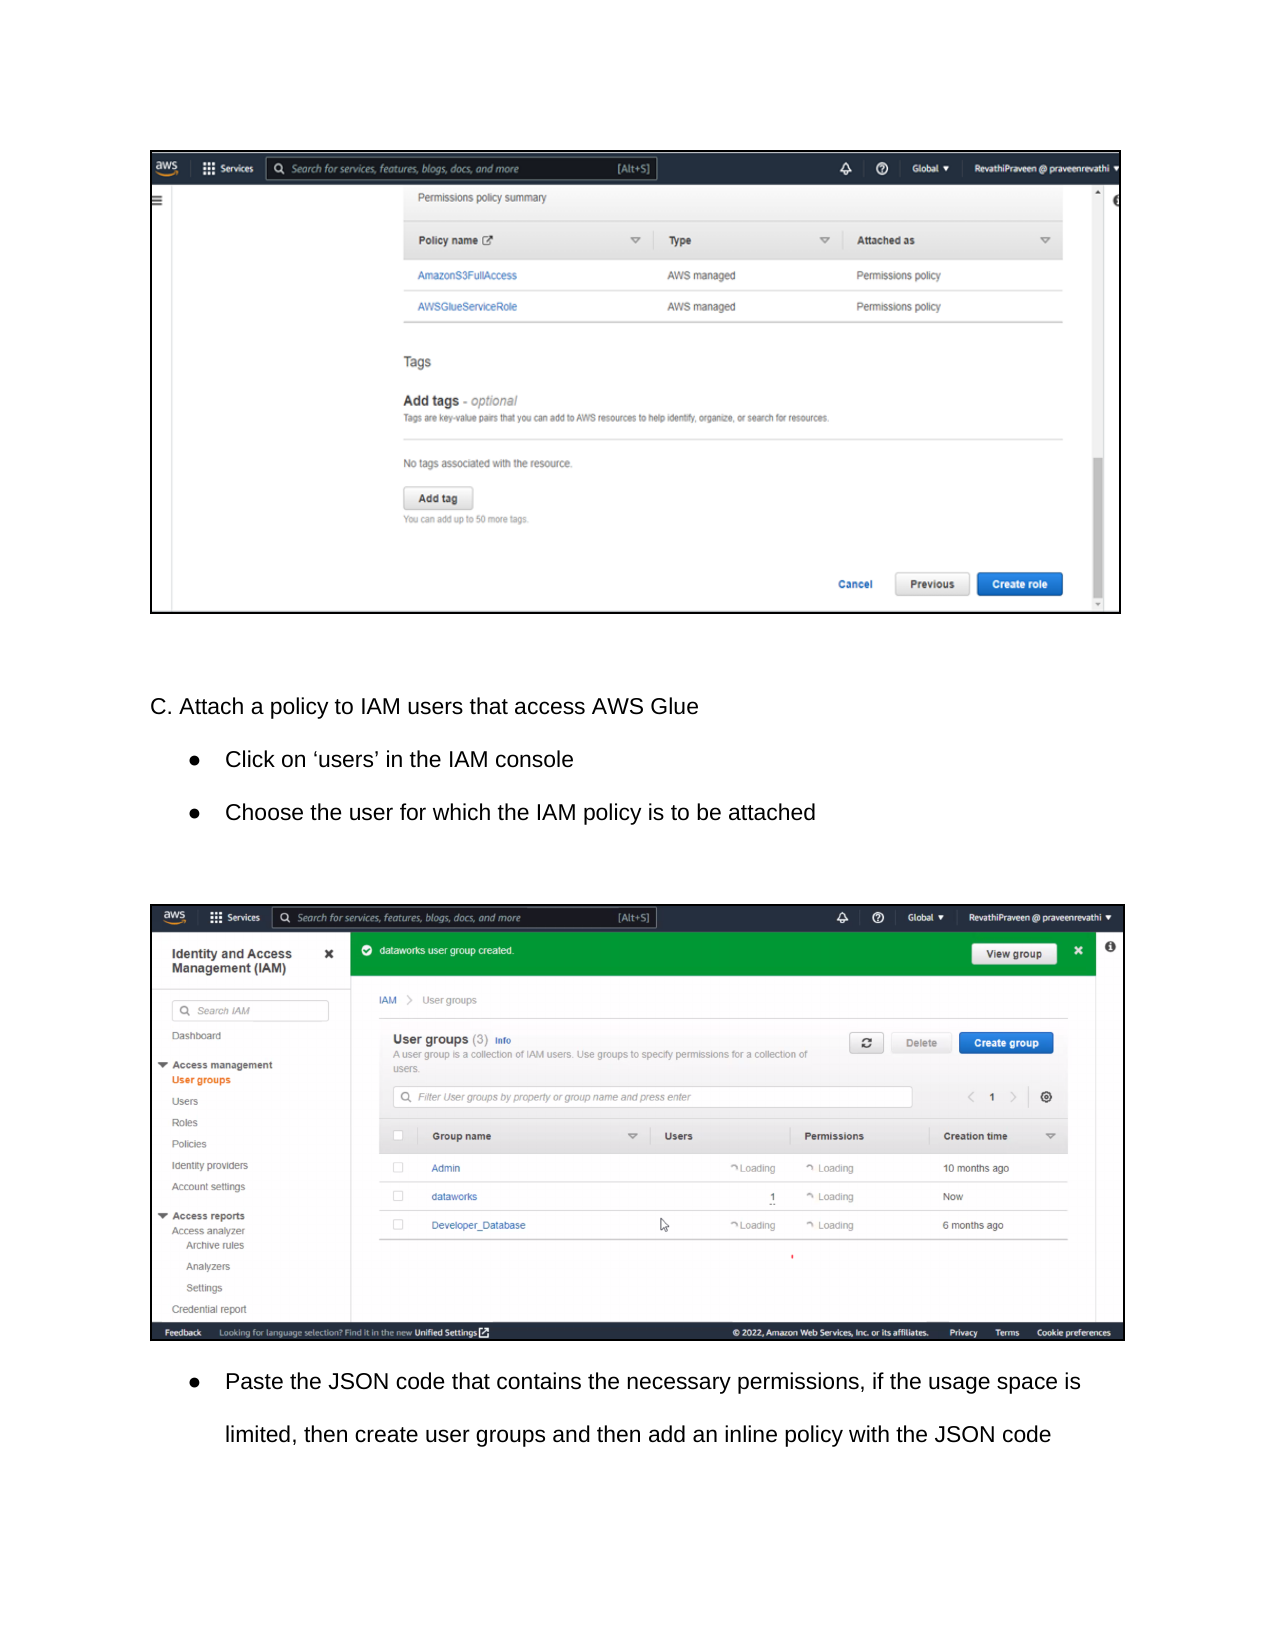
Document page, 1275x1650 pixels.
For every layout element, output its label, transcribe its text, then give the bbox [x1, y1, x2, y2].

list Choose the user for which the IAM policy is to be attached [187, 798, 1125, 825]
list Paste the JSON code that contains the necessary permissions, if the usage space is limited, then create user groups and then add an inline policy with the JSON code [187, 1368, 1125, 1447]
picture [152, 152, 1119, 612]
list Click on ‘users’ in the IAM console [187, 746, 1125, 772]
picture [152, 906, 1123, 1339]
text C. Attach a policy to IAM users that access AWS Glue [150, 693, 1125, 719]
